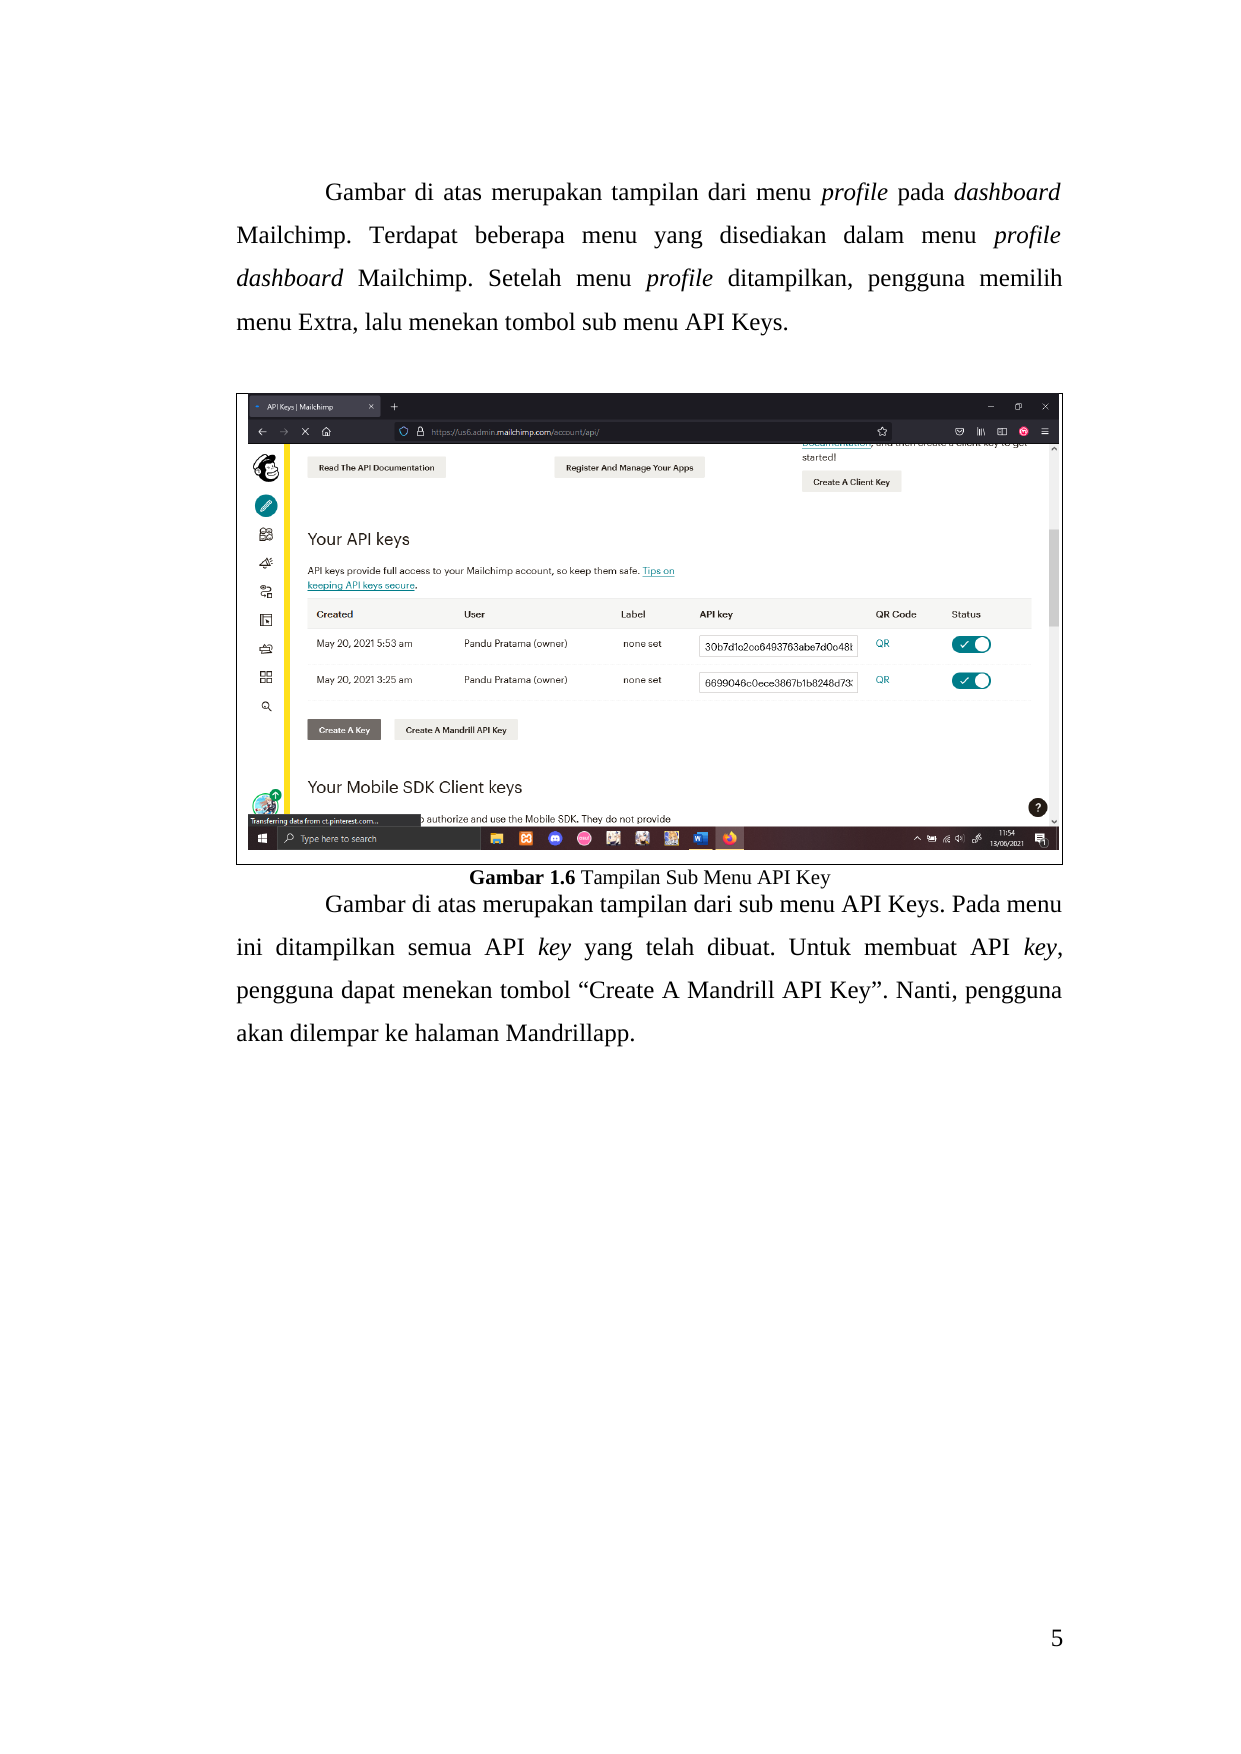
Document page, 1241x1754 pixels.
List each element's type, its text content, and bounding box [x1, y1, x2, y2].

text Gambar di atas merupakan tampilan dari menu profile pada dashboard Mailchimp. Terdapat beberapa menu yang disediakan dalam menu profile dashboard Mailchimp. Setelah menu profile ditampilkan, pengguna memilih menu Extra, lalu menekan tombol sub menu API Keys. [236, 177, 1063, 335]
picture [248, 393, 1059, 850]
text Gambar di atas merupakan tampilan dari sub menu API Keys. Pada menu ini ditampilkan semua API key yang telah dibuat. Untuk membuat API key, pengguna dapat menekan tombol “Create A Mandrill API Key”. Nanti, pengguna akan dilempar ke halaman Mandrillapp. [236, 889, 1063, 1047]
table_header [237, 394, 1062, 864]
text Gambar 1.6 Tampilan Sub Menu API Key [236, 865, 1063, 889]
